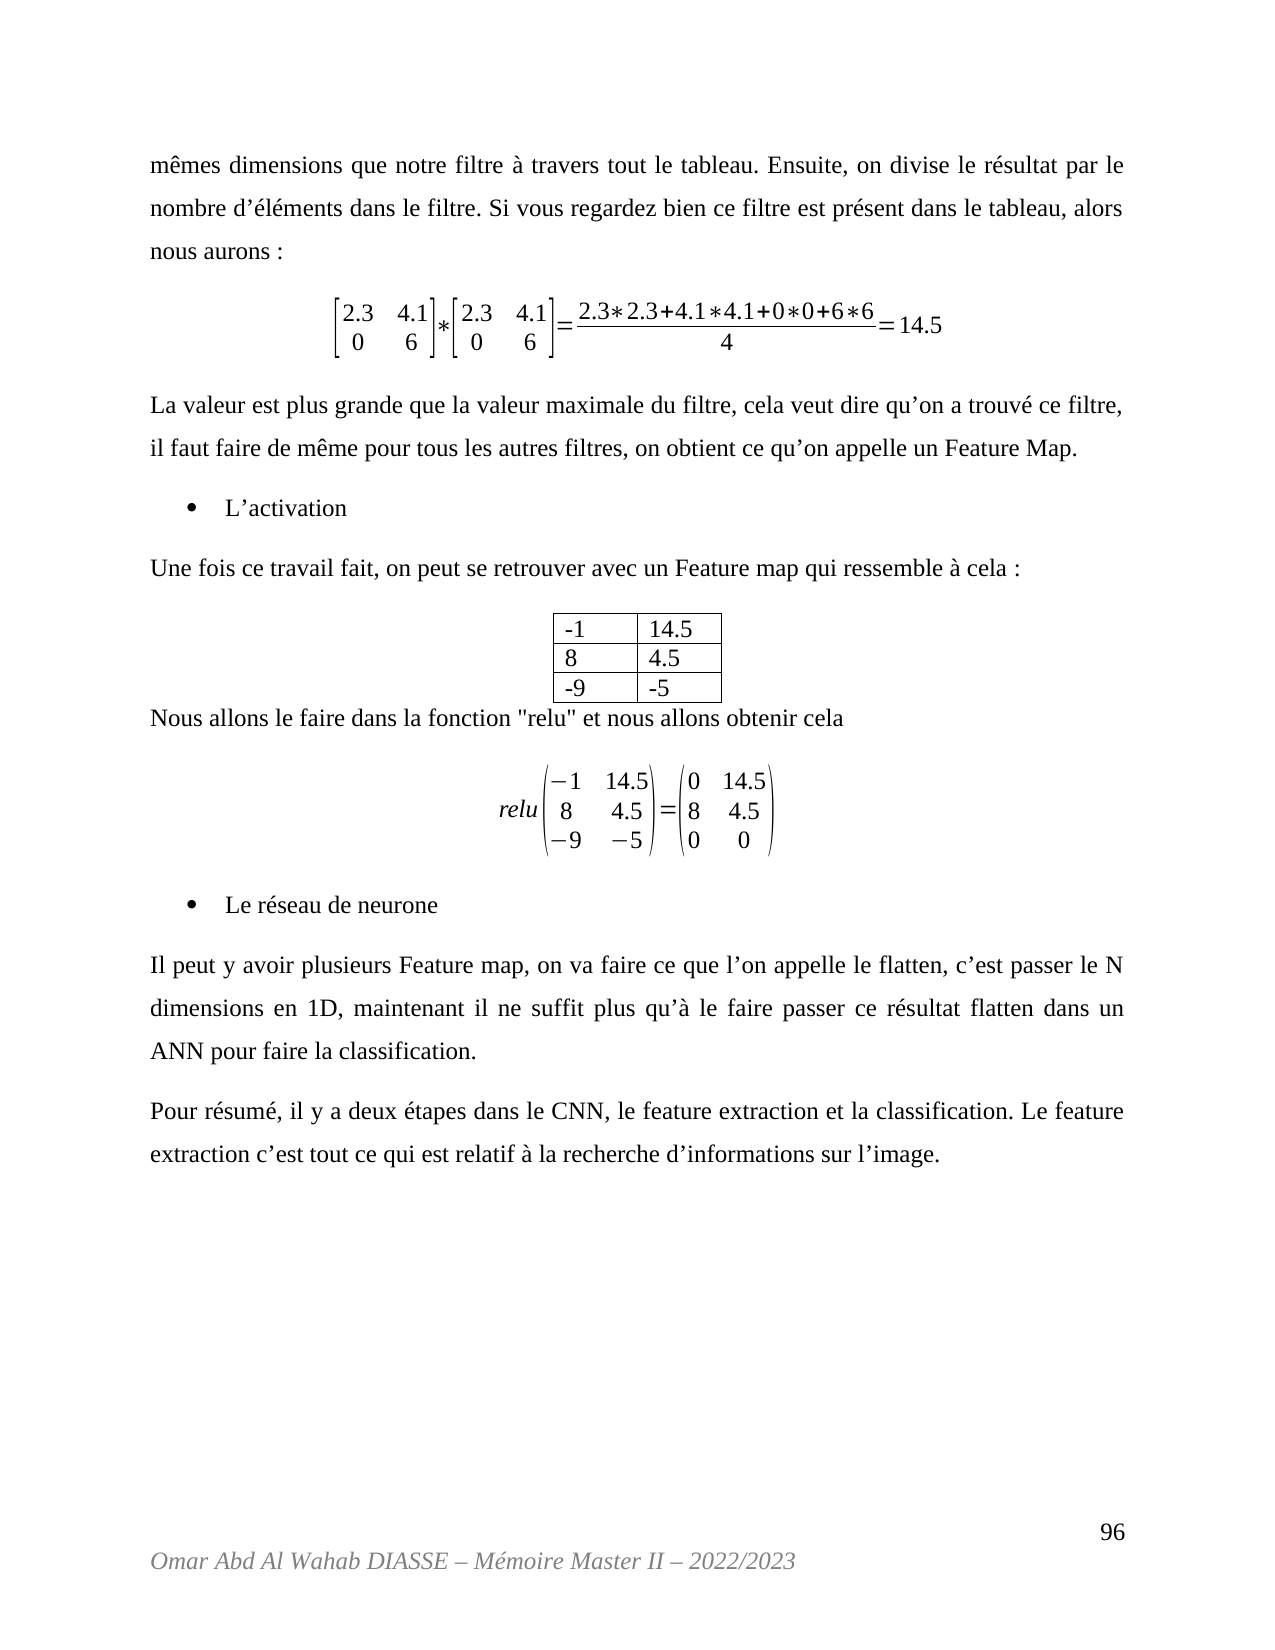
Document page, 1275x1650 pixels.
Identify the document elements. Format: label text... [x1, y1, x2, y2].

text La valeur est plus grande que la valeur maximale du filtre, cela veut dire qu’on a trouvé ce filtre, il faut faire de même pour tous les autres filtres, on obtient ce qu’on appelle un Feature Map. [150, 390, 1125, 462]
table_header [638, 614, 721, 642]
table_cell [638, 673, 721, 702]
text Nous allons le faire dans la fonction "relu" et nous allons obtenir cela [150, 703, 1125, 732]
text Pour résumé, il y a deux étapes dans le CNN, le feature extraction et la classification. Le feature extraction c’est tout ce qui est relatif à la recherche d’informations sur l’image. [150, 1096, 1125, 1168]
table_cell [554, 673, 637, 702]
list L’activation [187, 493, 1125, 522]
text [150, 150, 1125, 265]
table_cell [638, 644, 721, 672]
text Il peut y avoir plusieurs Feature map, on va faire ce que l’on appelle le flatten, c’est passer le N dimensions en 1D, maintenant il ne suffit plus qu’à le faire passer ce résultat flatten dans un ANN pour faire la classification. [150, 950, 1125, 1065]
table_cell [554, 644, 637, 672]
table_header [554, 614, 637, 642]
text Une fois ce travail fait, on peut se retrouver avec un Feature map qui ressemble à cela : [150, 553, 1125, 582]
list Le réseau de neurone [187, 890, 1125, 919]
